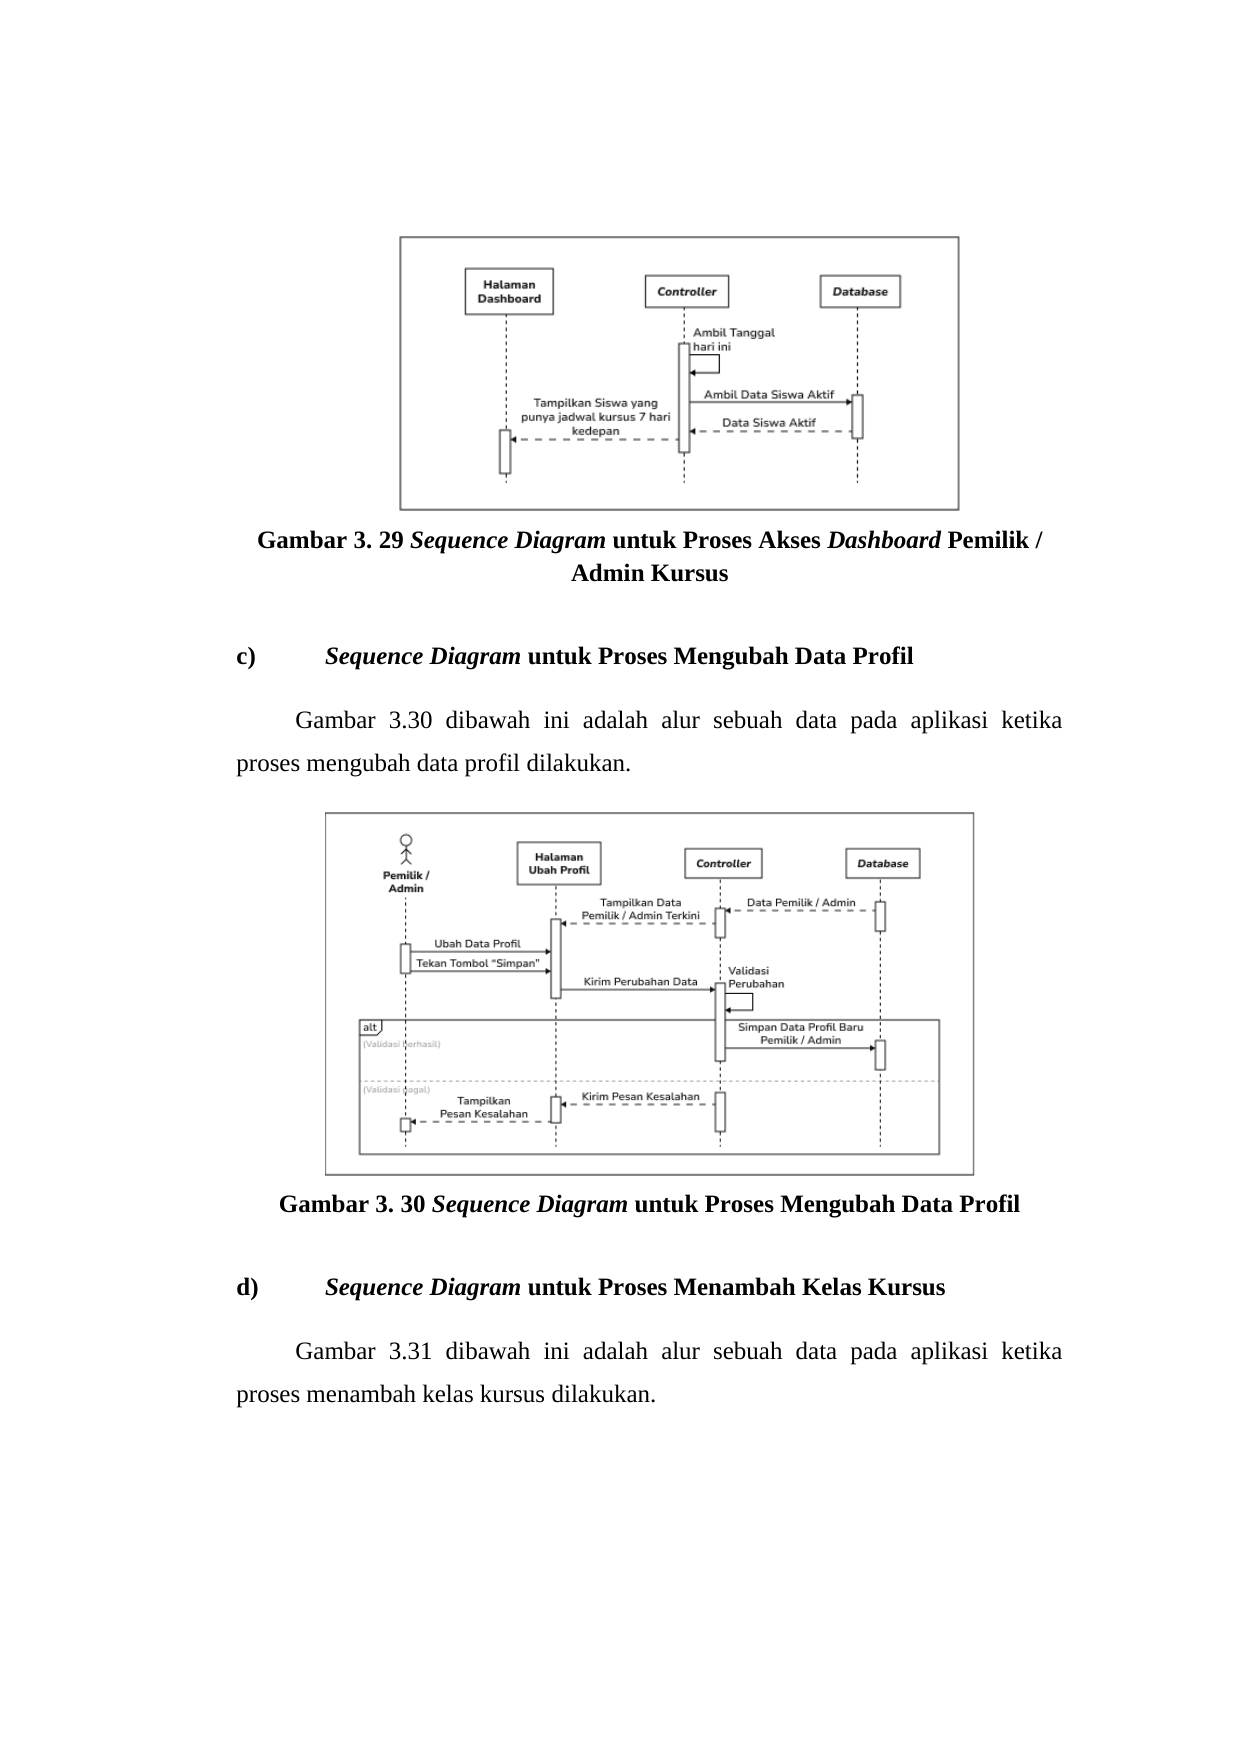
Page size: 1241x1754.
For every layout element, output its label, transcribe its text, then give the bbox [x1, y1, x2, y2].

subtitle Sequence Diagram untuk Proses Menambah Kelas Kursus [236, 1272, 1063, 1301]
picture [398, 236, 960, 511]
text Gambar 3. Sequence Diagram untuk Proses Akses Dashboard Pemilik / Admin Kursus [236, 525, 1063, 587]
picture [325, 812, 975, 1176]
subtitle Sequence Diagram untuk Proses Mengubah Data Profil [236, 641, 1063, 670]
text Gambar 3.31 dibawah ini adalah alur sebuah data pada aplikasi ketika proses menambah kelas kursus dilakukan. [236, 1336, 1063, 1408]
text Gambar 3.30 dibawah ini adalah alur sebuah data pada aplikasi ketika proses mengubah data profil dilakukan. [236, 705, 1063, 777]
text Gambar 3. Sequence Diagram untuk Proses Mengubah Data Profil [236, 1189, 1063, 1218]
